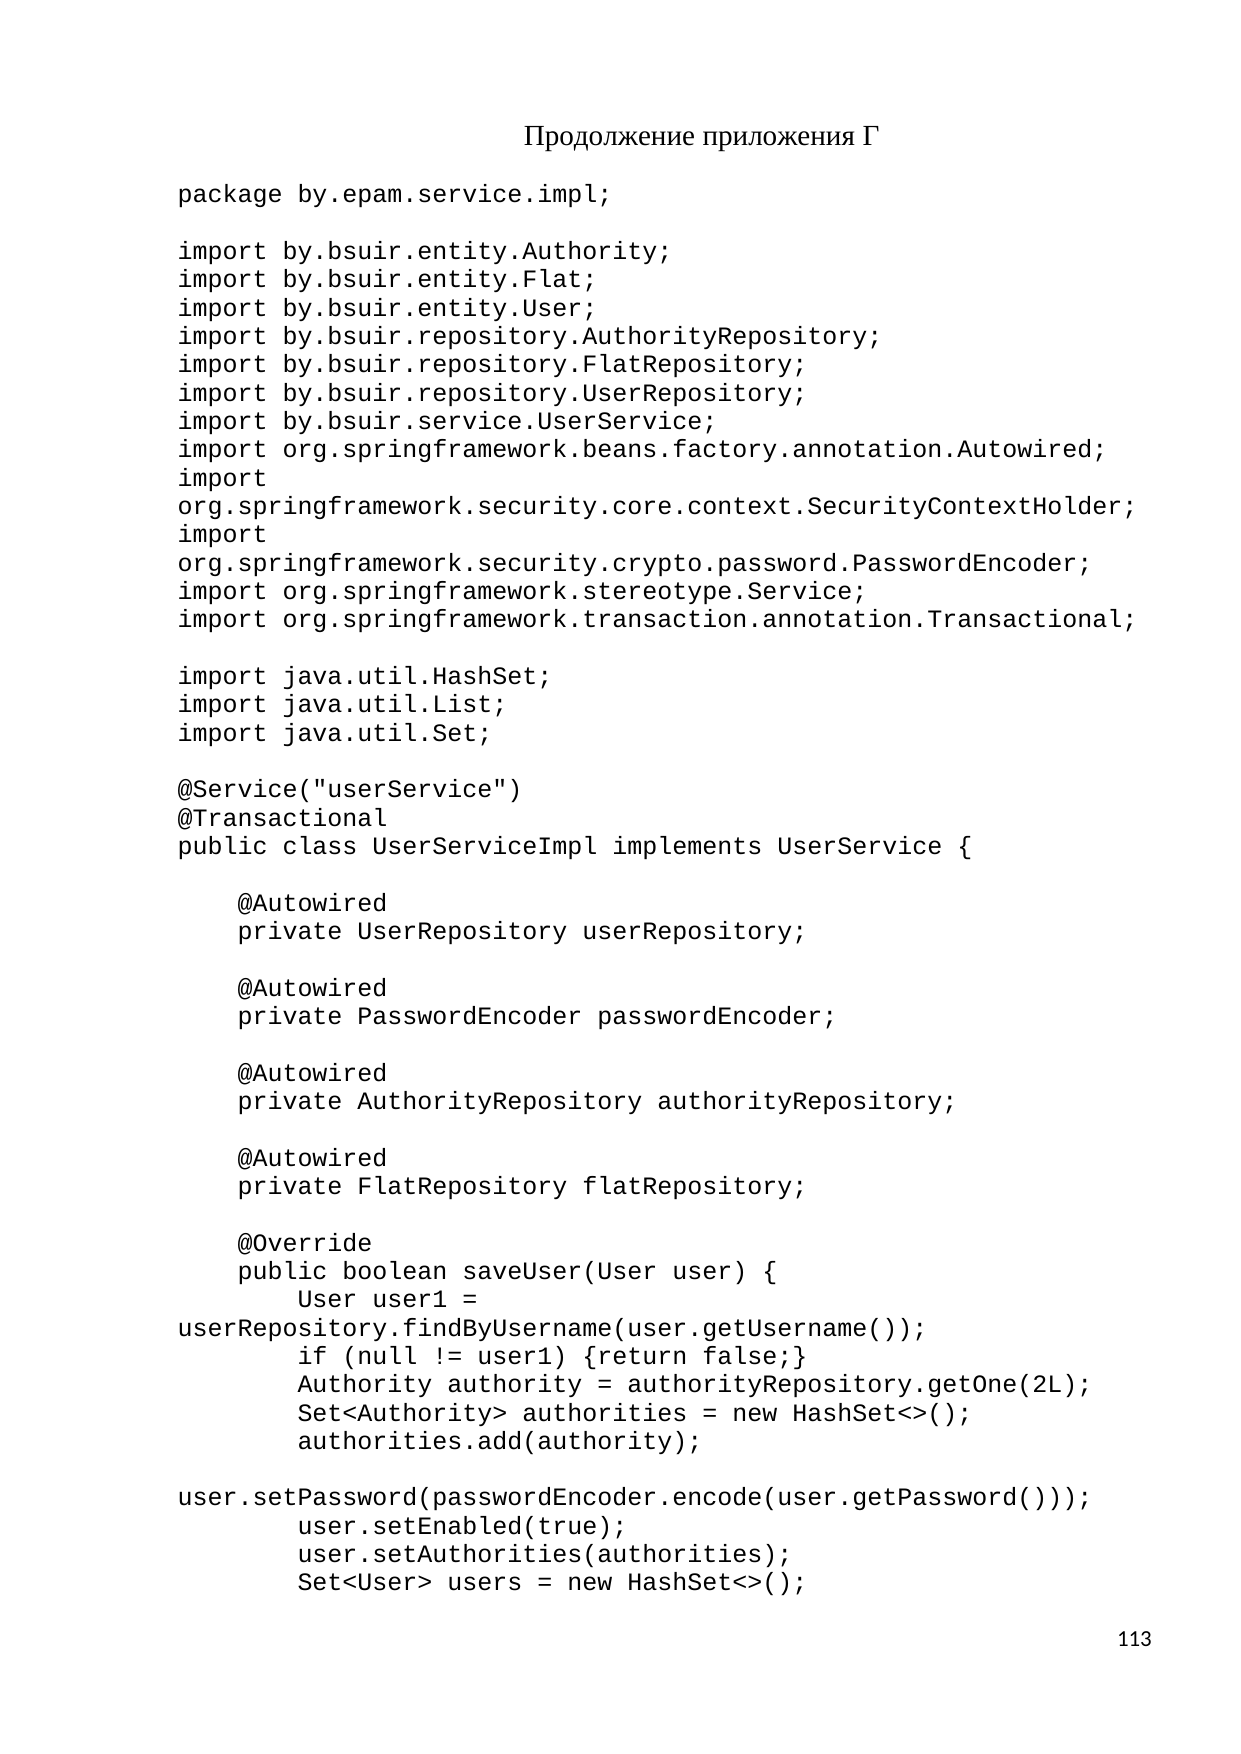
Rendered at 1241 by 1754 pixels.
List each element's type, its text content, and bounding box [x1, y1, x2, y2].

text User user1 = userRepository.findByUsername(user.getUsername()); [177, 1287, 1152, 1344]
text private AuthorityRepository authorityRepository; [177, 1089, 1152, 1117]
text import java.util.List; [177, 692, 1152, 720]
text Продолжение приложения Г [177, 118, 1152, 152]
text @Transactional [177, 805, 1152, 834]
text user.setEnabled(true); [177, 1513, 1152, 1542]
text user.setPassword(passwordEncoder.encode(user.getPassword())); [177, 1457, 1152, 1513]
text @Autowired [177, 890, 1152, 919]
text import java.util.Set; [177, 720, 1152, 749]
text Authority authority = authorityRepository.getOne(2L); [177, 1372, 1152, 1400]
text private PasswordEncoder passwordEncoder; [177, 1004, 1152, 1032]
text import by.bsuir.entity.User; [177, 295, 1152, 324]
text private FlatRepository flatRepository; [177, 1174, 1152, 1202]
text public boolean saveUser(User user) { [177, 1259, 1152, 1287]
text import by.bsuir.entity.Flat; [177, 267, 1152, 295]
text public class UserServiceImpl implements UserService { [177, 834, 1152, 862]
text import org.springframework.transaction.annotation.Transactional; [177, 607, 1152, 635]
text @Autowired [177, 1060, 1152, 1089]
text package by.epam.service.impl; [177, 182, 1152, 210]
text private UserRepository userRepository; [177, 919, 1152, 947]
text import org.springframework.security.core.context.SecurityContextHolder; [177, 465, 1152, 522]
text @Service("userService") [177, 777, 1152, 805]
text @Autowired [177, 975, 1152, 1004]
text import by.bsuir.repository.AuthorityRepository; [177, 324, 1152, 352]
text import by.bsuir.repository.FlatRepository; [177, 352, 1152, 380]
text Set<Authority> authorities = new HashSet<>(); [177, 1400, 1152, 1429]
text if (null != user1) {return false;} [177, 1344, 1152, 1372]
text import org.springframework.security.crypto.password.PasswordEncoder; [177, 522, 1152, 579]
text import by.bsuir.service.UserService; [177, 409, 1152, 437]
text @Autowired [177, 1145, 1152, 1174]
text authorities.add(authority); [177, 1429, 1152, 1457]
text Set<User> users = new HashSet<>(); [177, 1570, 1152, 1598]
text import org.springframework.stereotype.Service; [177, 579, 1152, 607]
text import org.springframework.beans.factory.annotation.Autowired; [177, 437, 1152, 465]
text @Override [177, 1230, 1152, 1259]
text user.setAuthorities(authorities); [177, 1542, 1152, 1570]
text import by.bsuir.repository.UserRepository; [177, 380, 1152, 409]
text import java.util.HashSet; [177, 664, 1152, 692]
text import by.bsuir.entity.Authority; [177, 239, 1152, 267]
